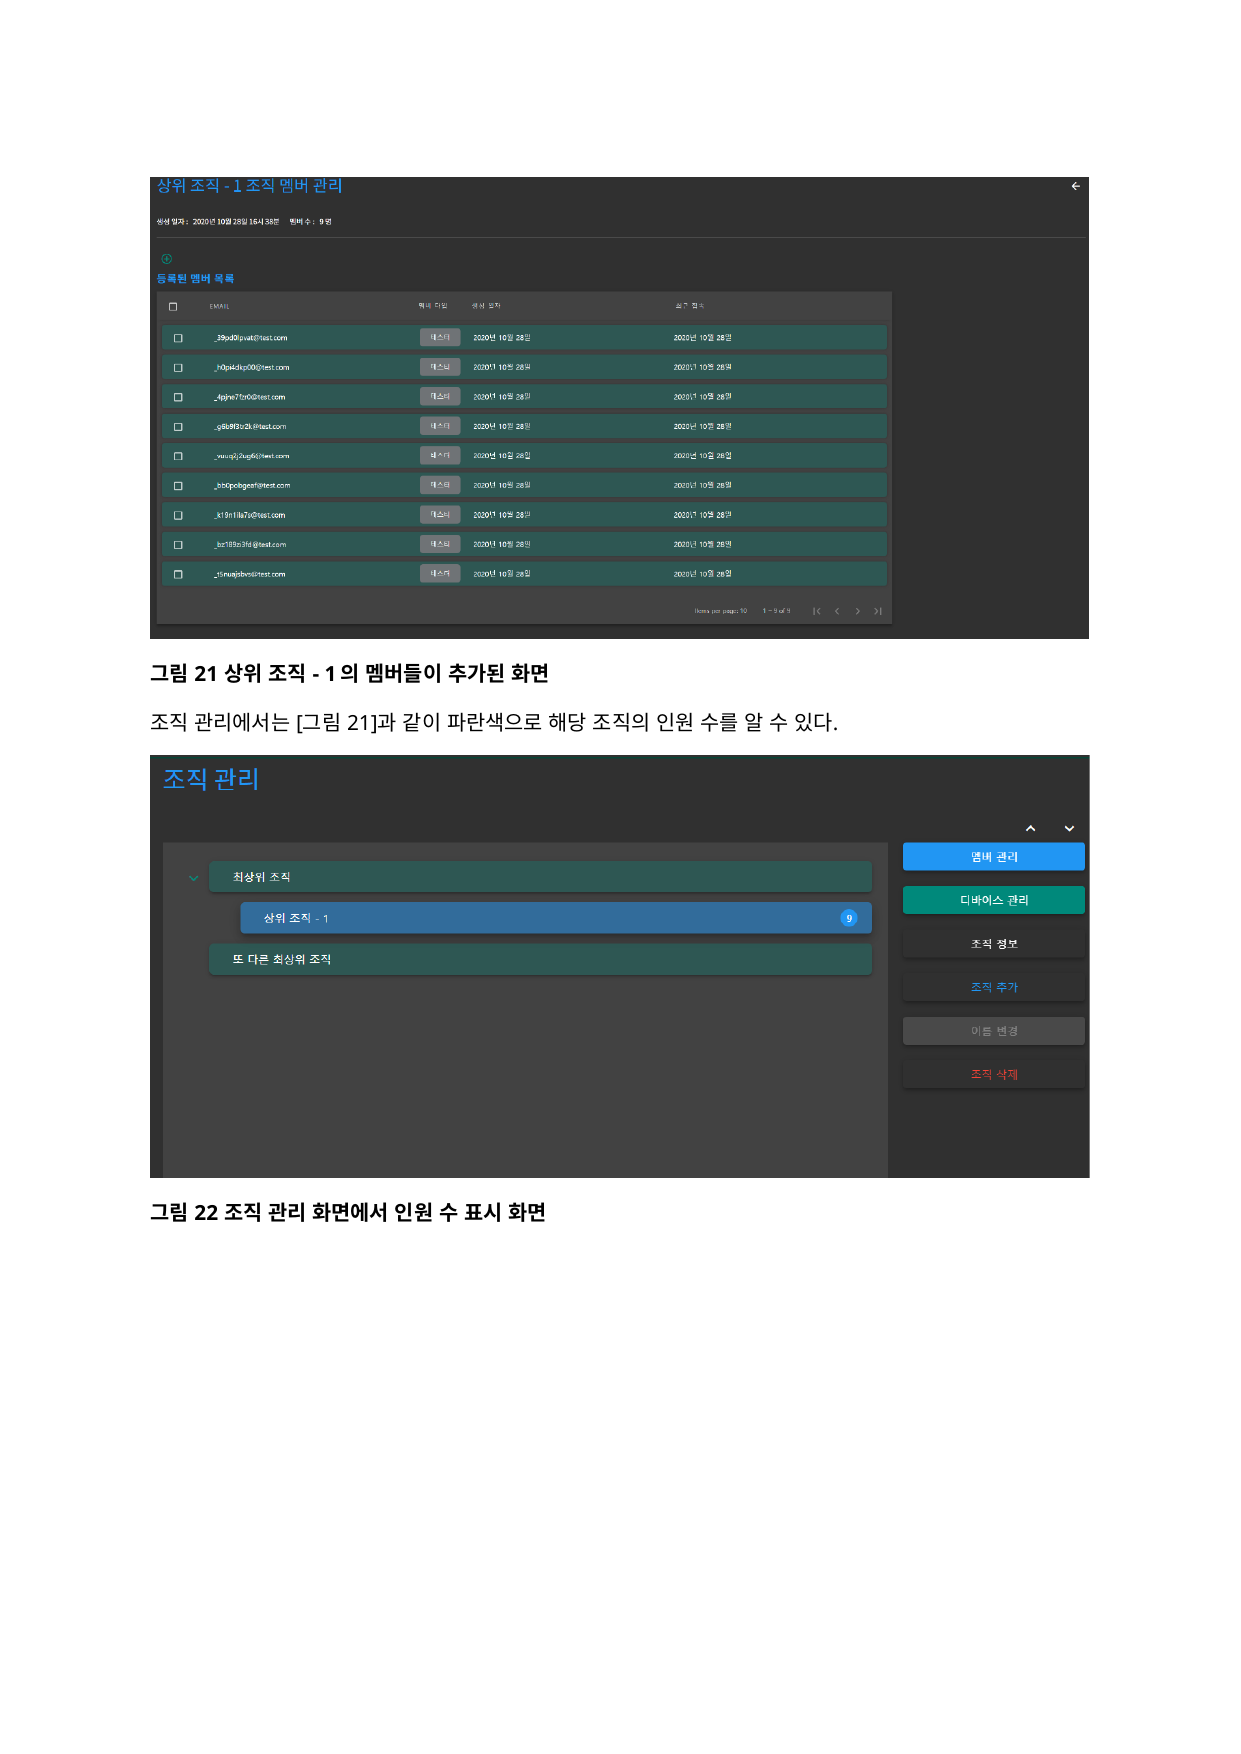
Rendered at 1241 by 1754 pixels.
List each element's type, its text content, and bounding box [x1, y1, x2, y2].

picture [150, 755, 1090, 1178]
text 그림 22 조직 관리 화면에서 인원 수 표시 화면 [150, 1196, 1090, 1227]
text 조직 관리에서는 [그림 21]과 같이 파란색으로 해당 조직의 인원 수를 알 수 있다. [150, 706, 1090, 737]
picture [150, 177, 1089, 639]
text 그림 21 상위 조직 - 1의 멤버들이 추가된 화면 [150, 657, 1090, 687]
